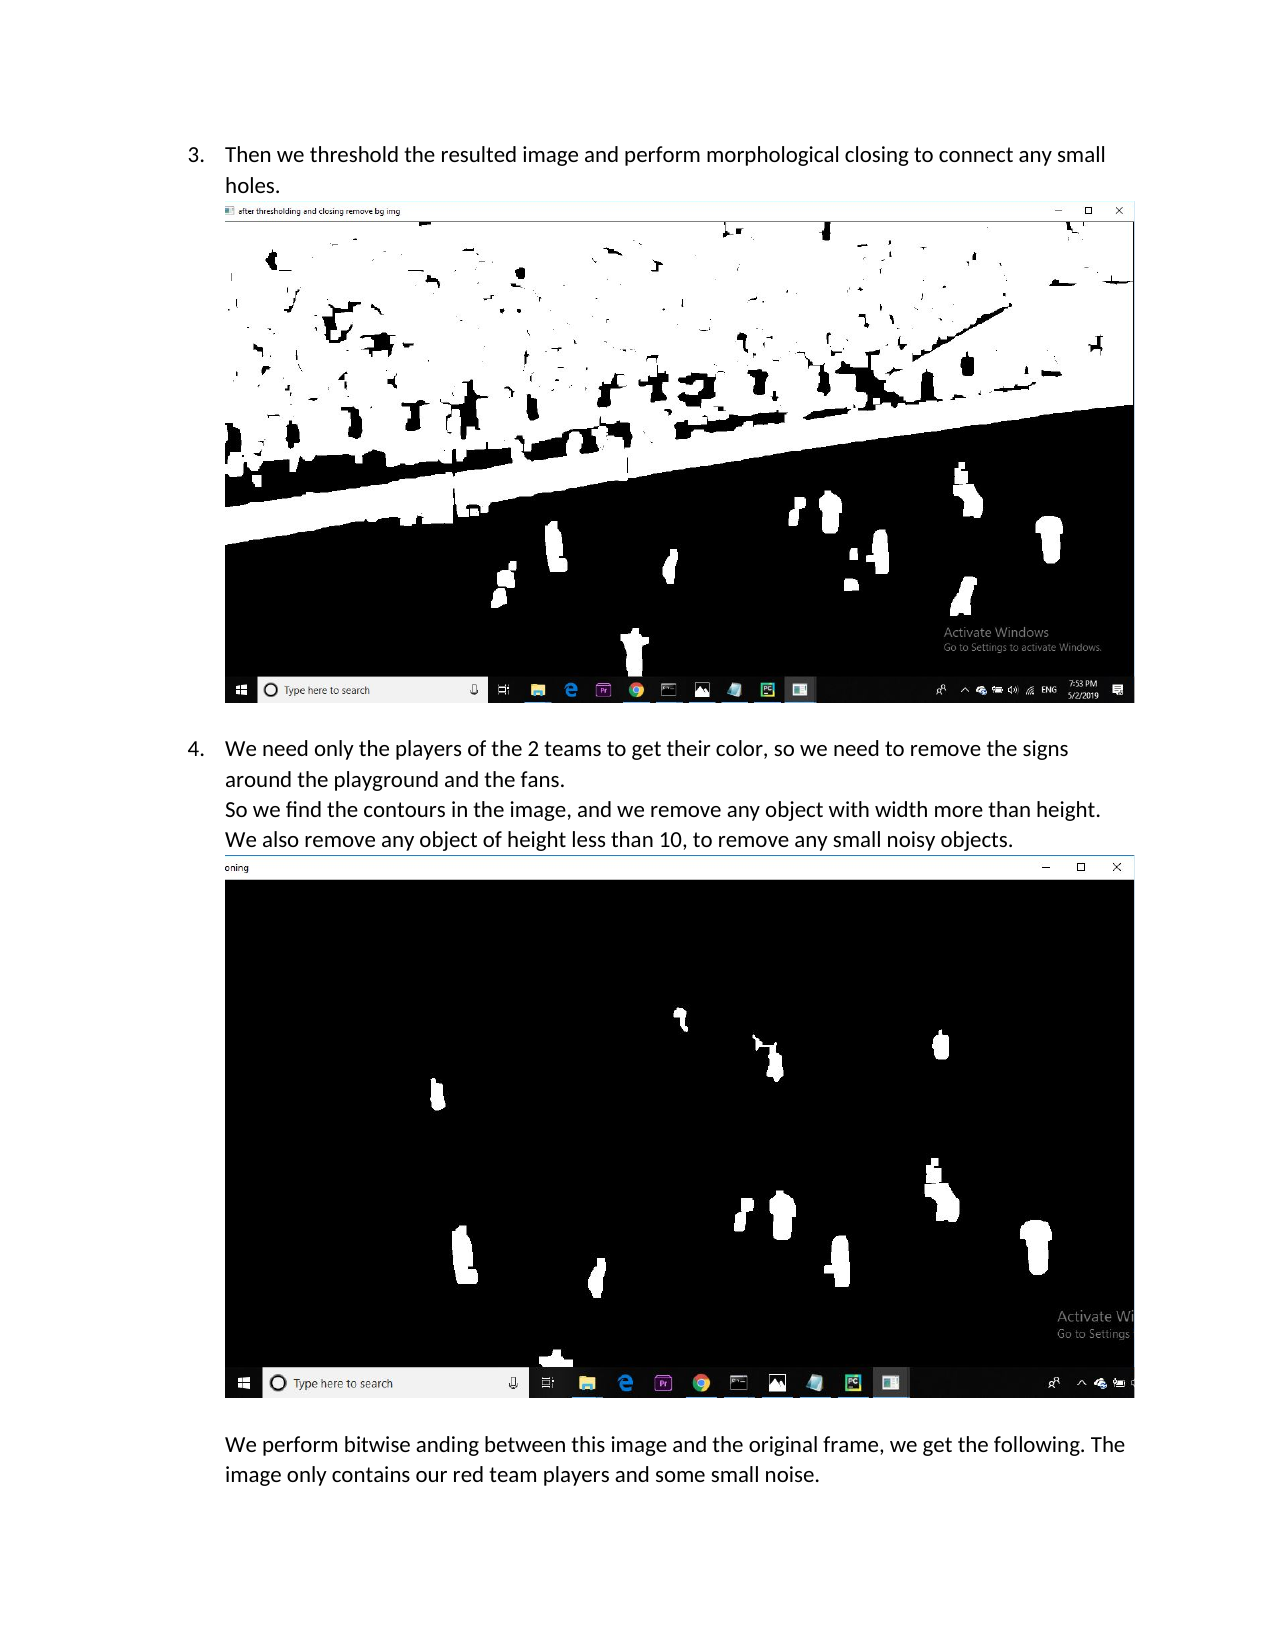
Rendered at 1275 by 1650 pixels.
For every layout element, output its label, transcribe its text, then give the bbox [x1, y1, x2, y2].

picture [225, 201, 1135, 703]
picture [225, 855, 1135, 1398]
list So we find the contours in the image, and we remove any object with width more than height. We also remove any object of height less than 10, to remove any small noisy objects. [225, 795, 1134, 853]
list We perform bitwise anding between this image and the original frame, we get the following. The image only contains our red team players and some small noise. [225, 1430, 1134, 1488]
list We need only the players of the 2 teams to get their color, so we need to remove the signs around the playground and the fans. [187, 734, 1134, 793]
list Then we threshold the resulted image and perform morphological closing to connect any small holes. [187, 141, 1134, 199]
